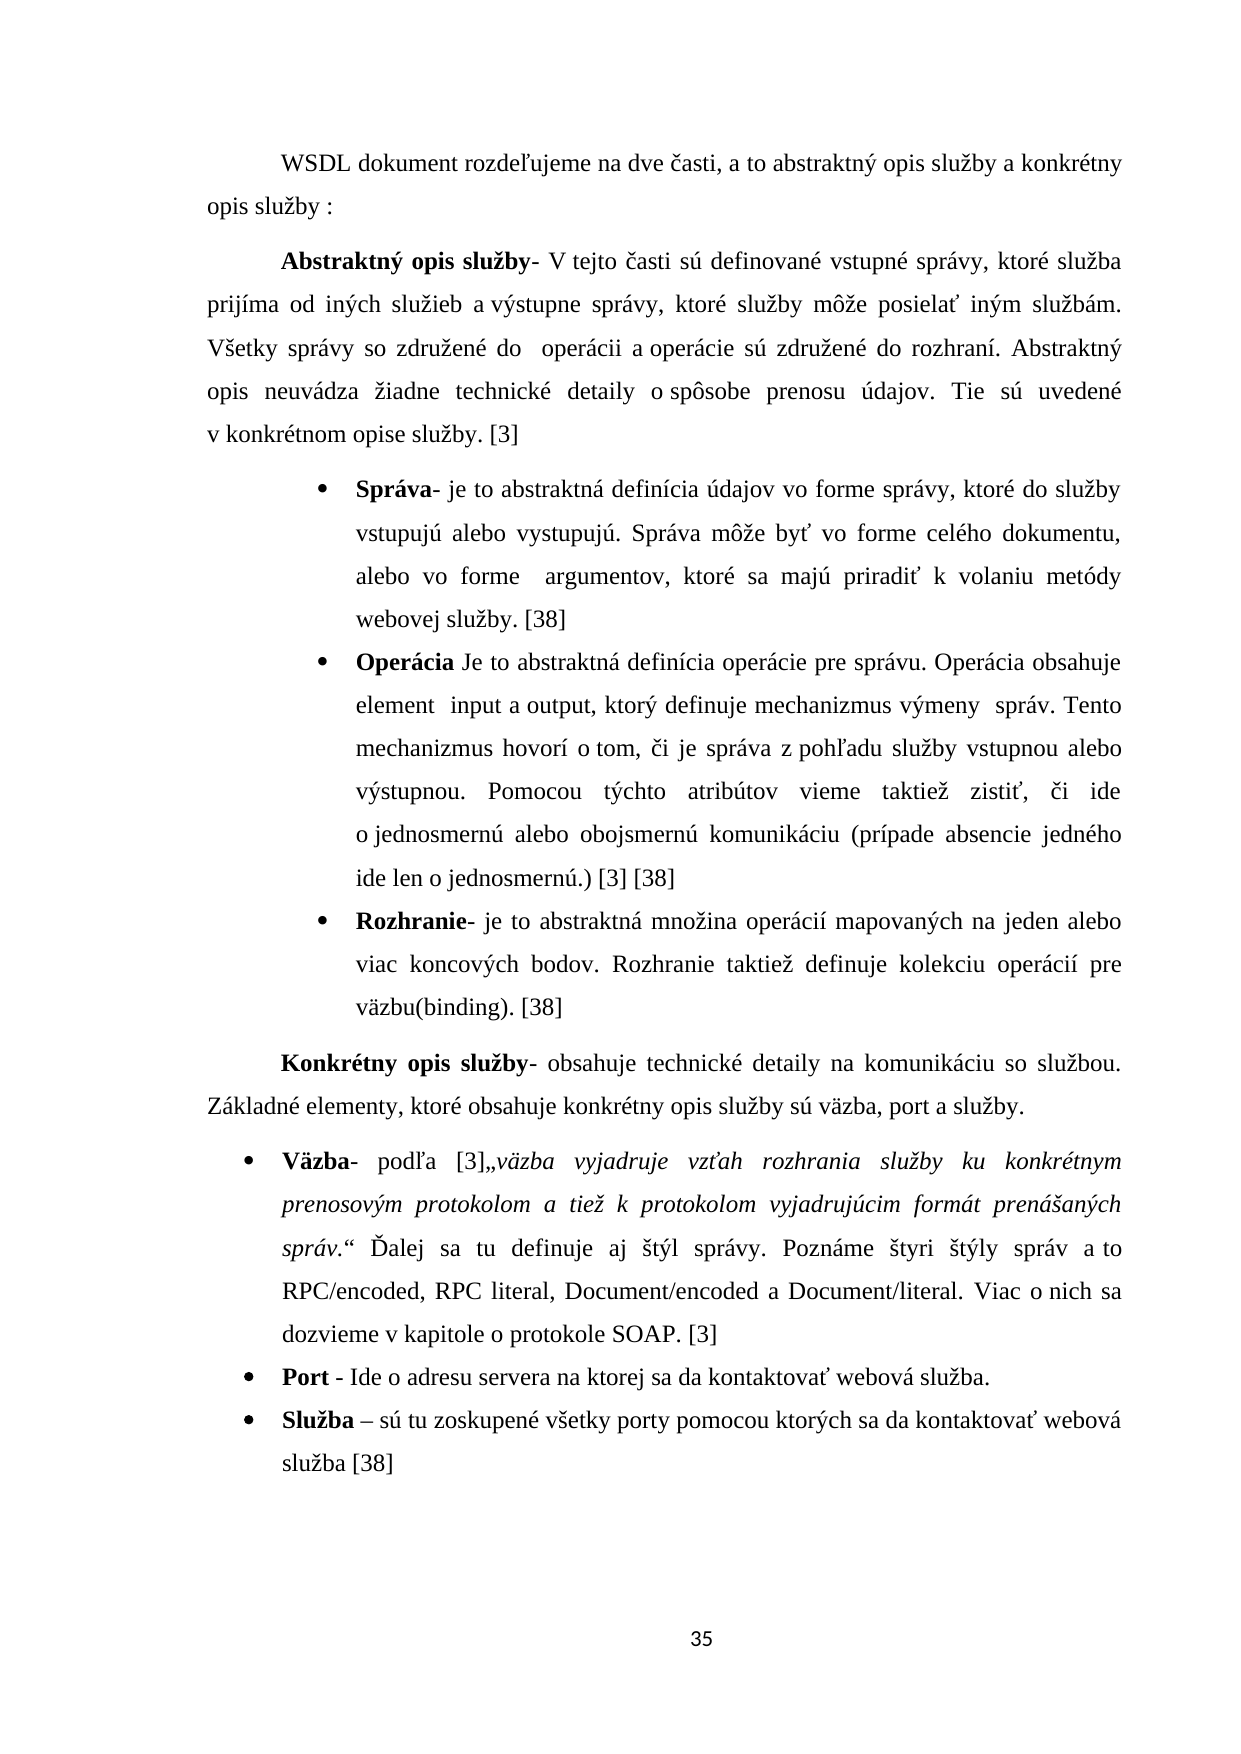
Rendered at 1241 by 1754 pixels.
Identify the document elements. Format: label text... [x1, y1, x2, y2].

list Správa- je to abstraktná definícia údajov vo forme správy, ktoré do služby vstupujú alebo vystupujú. Správa môže byť vo forme celého dokumentu, alebo vo forme argumentov, ktoré sa majú priradiť k volaniu metódy webovej služby. [318, 474, 1122, 633]
list Port - Ide o adresu servera na ktorej sa da kontaktovať webová služba. [244, 1362, 1122, 1391]
text Abstraktný opis služby- V tejto časti sú definované vstupné správy, ktoré služba prijíma od iných služieb a výstupne správy, ktoré služby môže posielať iným službám. Všetky správy so združené do operácii a operácie sú združené do rozhraní. Abstraktný opis neuvádza žiadne technické detaily o spôsobe prenosu údajov. Tie sú uvedené v konkrétnom opise služby. [207, 246, 1122, 448]
text Konkrétny opis služby- obsahuje technické detaily na komunikáciu so službou. Základné elementy, ktoré obsahuje konkrétny opis služby sú väzba, port a služby. [207, 1048, 1122, 1119]
text WSDL dokument rozdeľujeme na dve časti, a to abstraktný opis služby a konkrétny opis služby : [207, 148, 1122, 219]
list Rozhranie- je to abstraktná množina operácií mapovaných na jeden alebo viac koncových bodov. Rozhranie taktiež definuje kolekciu operácií pre väzbu(binding). [318, 906, 1122, 1021]
list Väzba- podľa „väzba vyjadruje vzťah rozhrania služby ku konkrétnym prenosovým protokolom a tiež k protokolom vyjadrujúcim formát prenášaných správ.“ Ďalej sa tu definuje aj štýl správy. Poznáme štyri štýly správ a to RPC/encoded, RPC literal, Document/encoded a Document/literal. Viac o nich sa dozvieme v kapitole o protokole SOAP. [244, 1146, 1122, 1348]
list Operácia Je to abstraktná definícia operácie pre správu. Operácia obsahuje element input a output, ktorý definuje mechanizmus výmeny správ. Tento mechanizmus hovorí o tom, či je správa z pohľadu služby vstupnou alebo výstupnou. Pomocou týchto atribútov vieme taktiež zistiť, či ide o jednosmernú alebo obojsmernú komunikáciu (prípade absencie jedného ide len o jednosmernú.) [318, 647, 1122, 891]
list Služba – sú tu zoskupené všetky porty pomocou ktorých sa da kontaktovať webová služba [244, 1405, 1122, 1477]
